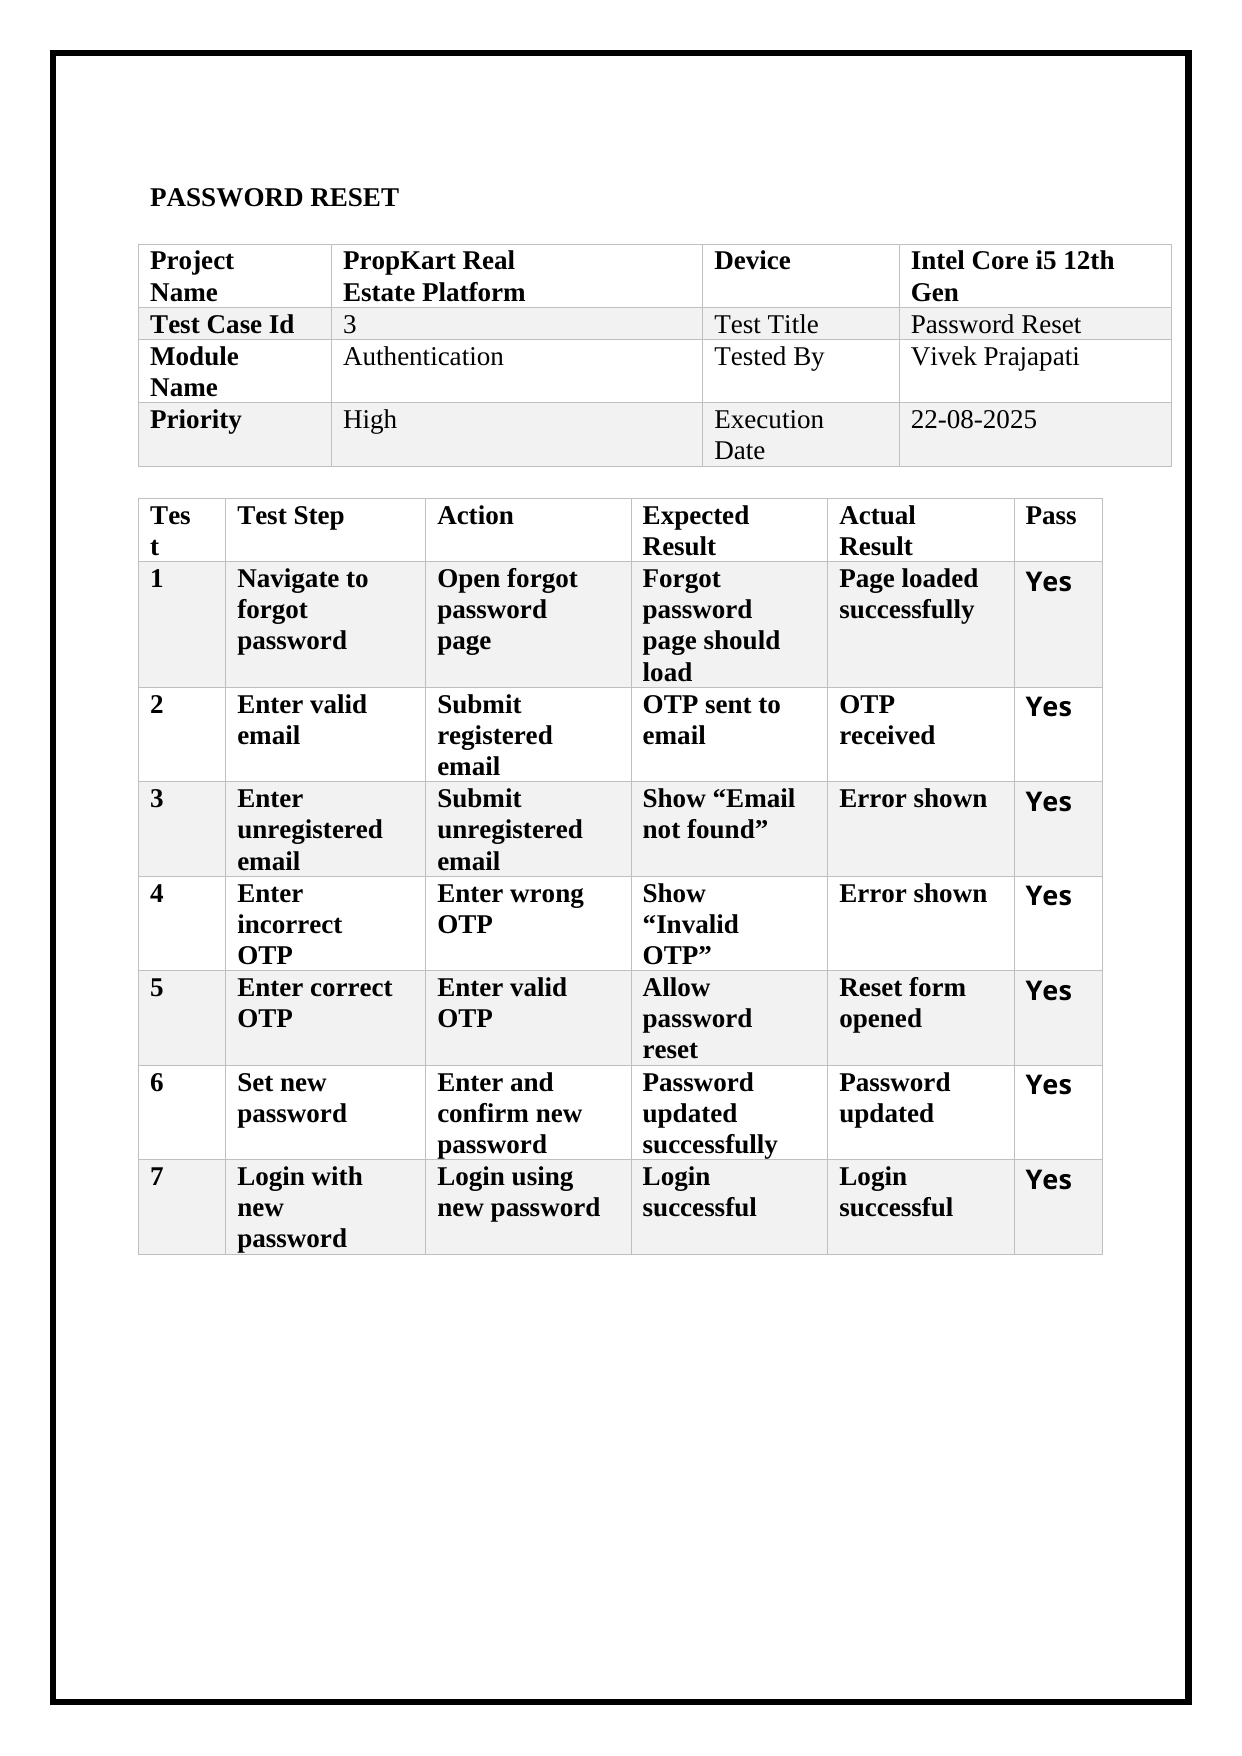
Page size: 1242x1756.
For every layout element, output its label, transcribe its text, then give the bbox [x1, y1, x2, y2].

table_cell Error shown [828, 877, 1014, 970]
table_cell Enter and confirm new password [426, 1066, 631, 1159]
table_header Expected Result [632, 499, 827, 561]
table_cell Password updated successfully [632, 1066, 827, 1159]
table_cell Execution Date [703, 403, 899, 466]
table_header Pass [1015, 499, 1102, 561]
table_cell Yes [1015, 562, 1102, 687]
table_cell Password Reset [900, 308, 1171, 339]
table_cell Password updated [828, 1066, 1014, 1159]
table_cell Login successful [632, 1160, 827, 1254]
table_cell Enter unregistered email [226, 782, 425, 876]
table_cell Test Case Id [139, 308, 331, 339]
table_header Test [139, 499, 225, 561]
table_cell Error shown [828, 782, 1014, 876]
table_cell Login successful [828, 1160, 1014, 1254]
table_cell High [332, 403, 702, 466]
table_cell Allow password reset [632, 971, 827, 1065]
table_cell Yes [1015, 688, 1102, 781]
table_header PropKart Real Estate Platform [332, 245, 702, 307]
table_cell 2 [139, 688, 225, 781]
table_cell 4 [139, 877, 225, 970]
table_cell 5 [139, 971, 225, 1065]
table_cell Yes [1015, 877, 1102, 970]
table_cell Show “Invalid OTP” [632, 877, 827, 970]
table_cell Submit registered email [426, 688, 631, 781]
table_cell 3 [139, 782, 225, 876]
table_cell Set new password [226, 1066, 425, 1159]
table_cell Test Title [703, 308, 899, 339]
table_header Project Name [139, 245, 331, 307]
table_cell Enter correct OTP [226, 971, 425, 1065]
table_cell Priority [139, 403, 331, 466]
table_cell Yes [1015, 971, 1102, 1065]
table_cell Login using new password [426, 1160, 631, 1254]
table_cell Vivek Prajapati [900, 340, 1171, 402]
table_header Device [703, 245, 899, 307]
table_cell Show “Email not found” [632, 782, 827, 876]
table_header Actual Result [828, 499, 1014, 561]
table_cell Authentication [332, 340, 702, 402]
table_cell OTP received [828, 688, 1014, 781]
text PASSWORD RESET [150, 181, 1077, 212]
table_cell Yes [1015, 1160, 1102, 1254]
table_cell Forgot password page should load [632, 562, 827, 687]
table_cell 7 [139, 1160, 225, 1254]
table_cell Yes [1015, 782, 1102, 876]
table_cell Page loaded successfully [828, 562, 1014, 687]
table_cell Login with new password [226, 1160, 425, 1254]
table_cell Open forgot password page [426, 562, 631, 687]
table_cell Enter wrong OTP [426, 877, 631, 970]
table_cell Submit unregistered email [426, 782, 631, 876]
table_cell Reset form opened [828, 971, 1014, 1065]
table_cell 22-08-2025 [900, 403, 1171, 466]
table_cell Enter valid email [226, 688, 425, 781]
table_cell Module Name [139, 340, 331, 402]
table_cell 6 [139, 1066, 225, 1159]
table_header Test Step [226, 499, 425, 561]
table_header Intel Core i5 12th Gen [900, 245, 1171, 307]
table_cell Navigate to forgot password [226, 562, 425, 687]
table_cell 1 [139, 562, 225, 687]
table_cell 3 [332, 308, 702, 339]
table_cell Enter valid OTP [426, 971, 631, 1065]
table_cell OTP sent to email [632, 688, 827, 781]
table_cell Enter incorrect OTP [226, 877, 425, 970]
table_cell Yes [1015, 1066, 1102, 1159]
table_header Action [426, 499, 631, 561]
table_cell Tested By [703, 340, 899, 402]
